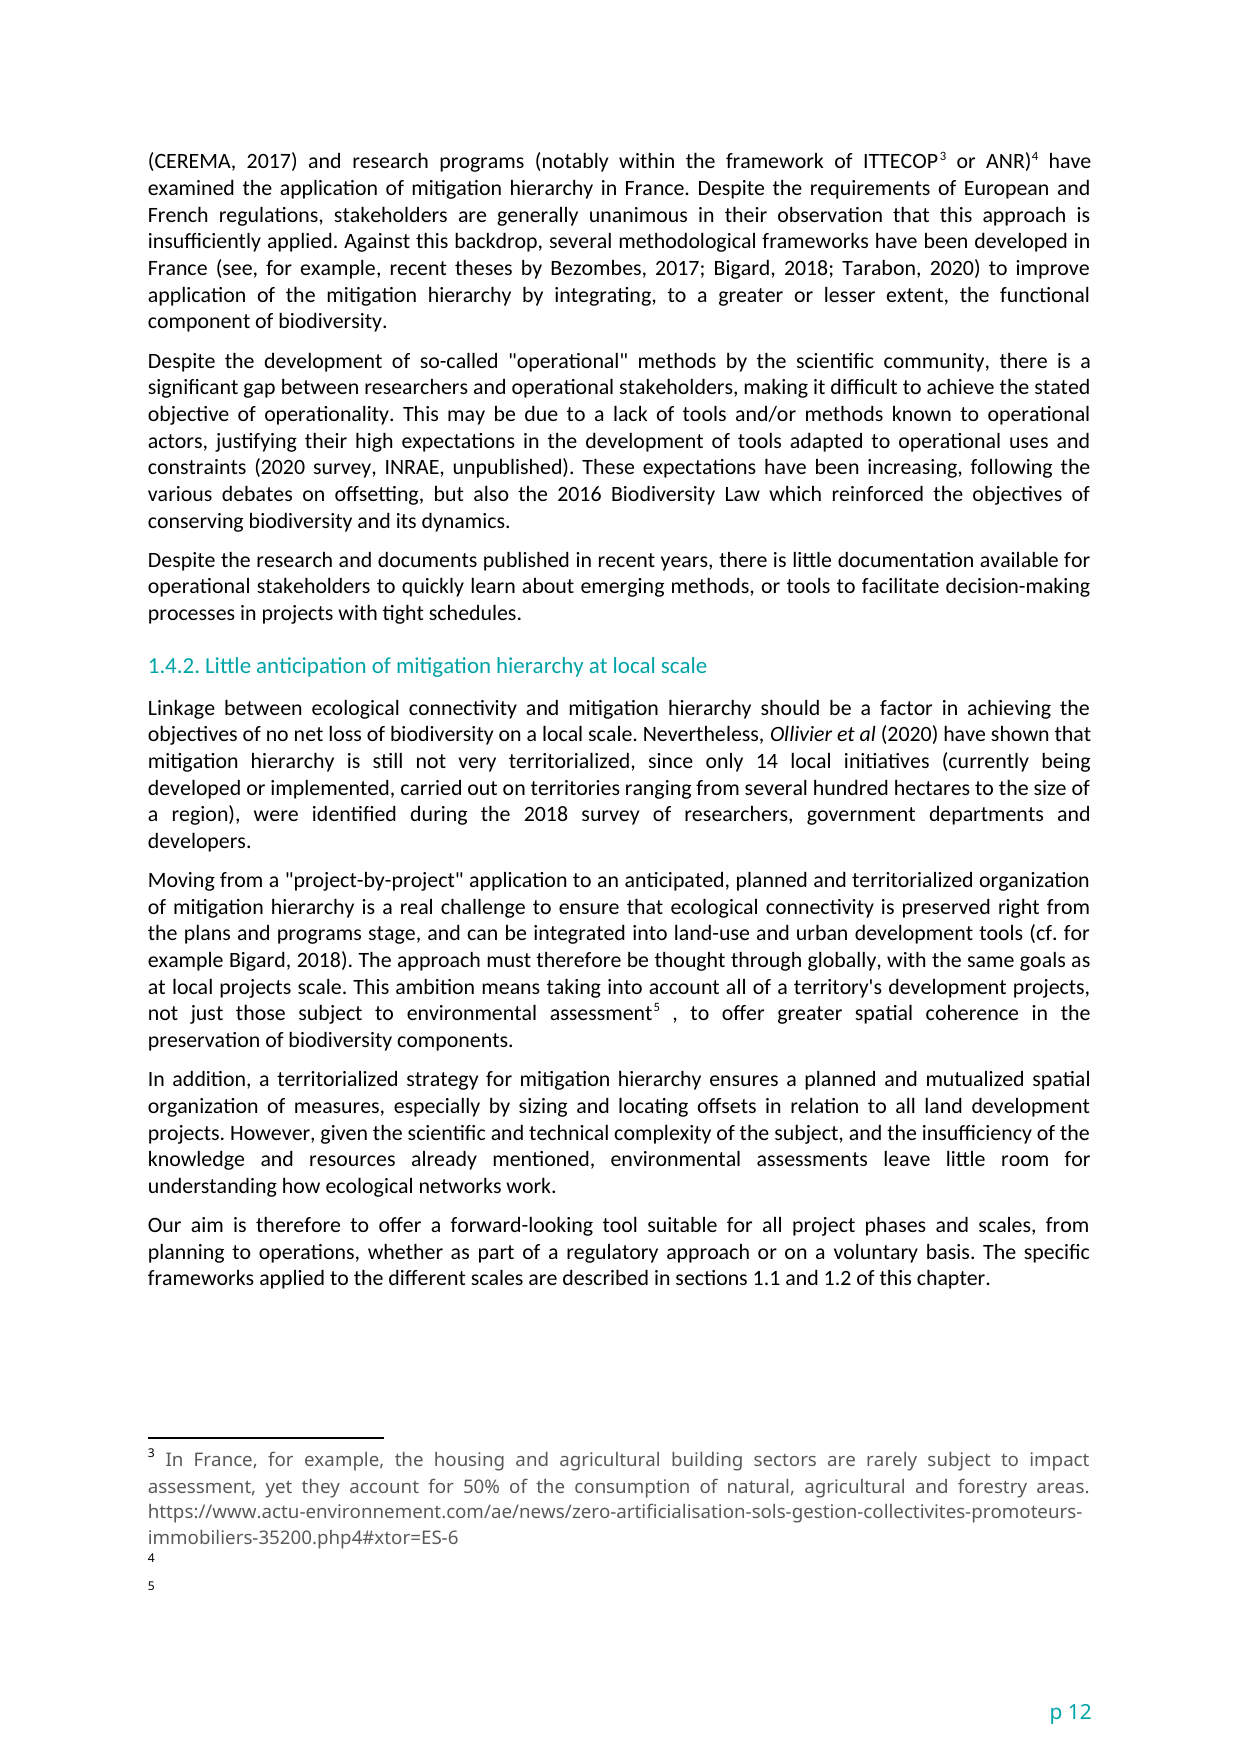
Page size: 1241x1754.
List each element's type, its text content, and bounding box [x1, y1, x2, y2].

text Our aim is therefore to offer a forward-looking tool suitable for all project phases and scales, from planning to operations, whether as part of a regulatory approach or on a voluntary basis. The specific frameworks applied to the different scales are described in sections 1.1 and 1.2 of this chapter. [148, 1211, 1091, 1291]
text Linkage between ecological connectivity and mitigation hierarchy should be a factor in achieving the objectives of no net loss of biodiversity on a local scale. Nevertheless, Ollivier et al (2020) have shown that mitigation hierarchy is still not very territorialized, since only 14 local initiatives (currently being developed or implemented, carried out on territories ranging from several hundred hectares to the size of a region), were identified during the 2018 survey of researchers, government departments and developers. [148, 694, 1091, 854]
text Despite the development of so-called "operational" methods by the scientific community, there is a significant gap between researchers and operational stakeholders, making it difficult to achieve the stated objective of operationality. This may be due to a lack of tools and/or methods known to operational actors, justifying their high expectations in the development of tools adapted to operational uses and constraints (2020 survey, INRAE, unpublished). These expectations have been increasing, following the various debates on offsetting, but also the 2016 Biodiversity Law which reinforced the objectives of conserving biodiversity and its dynamics. [148, 347, 1091, 533]
subtitle 1.4.2. Little anticipation of mitigation hierarchy at local scale [148, 651, 1092, 679]
text In addition, a territorialized strategy for mitigation hierarchy ensures a planned and mutualized spatial organization of measures, especially by sizing and locating offsets in relation to all land development projects. However, given the scientific and technical complexity of the subject, and the insufficiency of the knowledge and resources already mentioned, environmental assessments leave little room for understanding how ecological networks work. [148, 1065, 1091, 1199]
text Despite the research and documents published in recent years, there is little documentation available for operational stakeholders to quickly learn about emerging methods, or tools to facilitate decision-making processes in projects with tight schedules. [148, 546, 1091, 626]
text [148, 148, 1091, 334]
text Moving from a "project-by-project" application to an anticipated, planned and territorialized organization of mitigation hierarchy is a real challenge to ensure that ecological connectivity is preserved right from the plans and programs stage, and can be integrated into land-use and urban development tools (cf. for example Bigard, 2018). The approach must therefore be thought through globally, with the same goals as at local projects scale. This ambition means taking into account all of a territory's development projects, not just those subject to environmental assessment , to offer greater spatial coherence in the preservation of biodiversity components. [148, 866, 1091, 1053]
